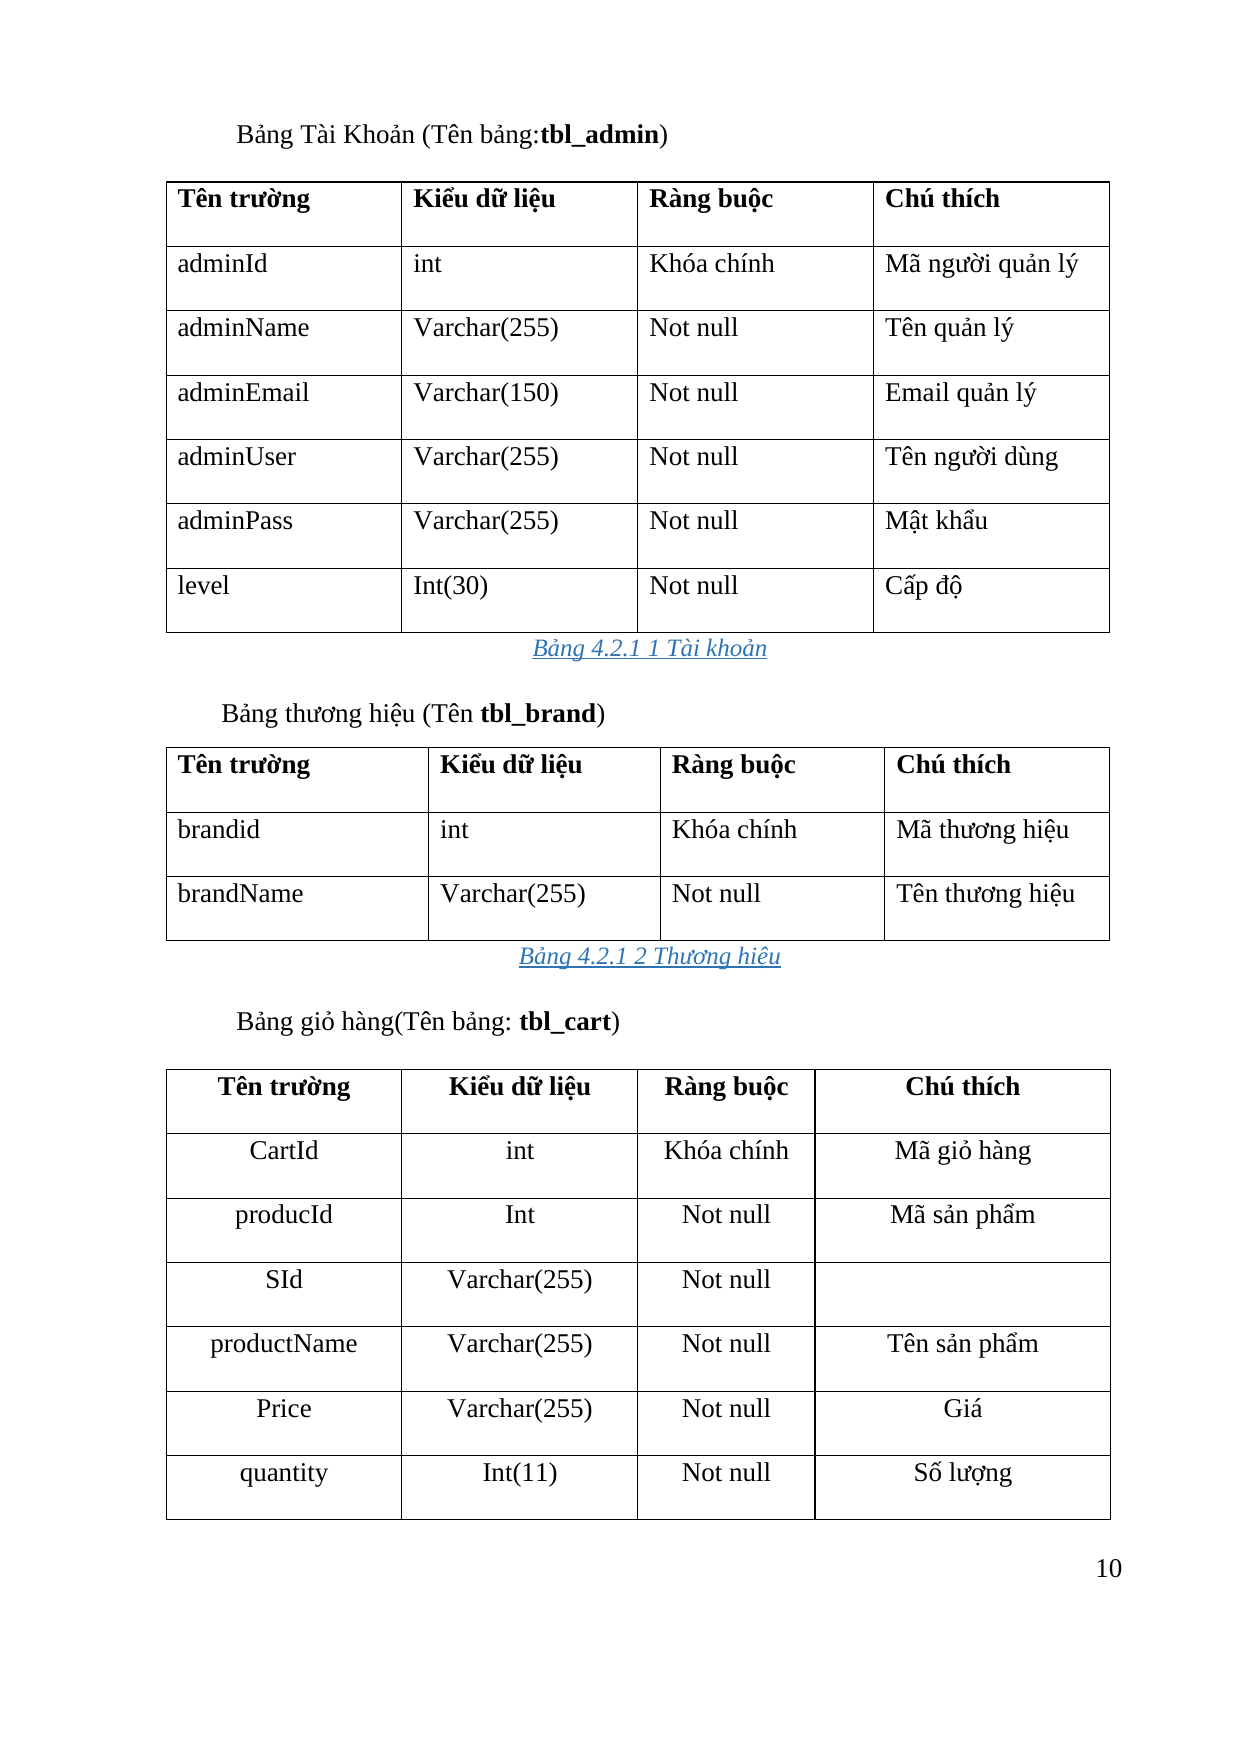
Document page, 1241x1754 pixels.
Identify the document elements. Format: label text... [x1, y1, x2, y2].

table_cell int [429, 813, 660, 876]
text Bảng 4.2.1 2 Thương hiệu [177, 941, 1122, 970]
table_cell Mã người quản lý [874, 247, 1109, 310]
table_cell Khóa chính [638, 1134, 814, 1197]
table_cell Varchar(150) [402, 376, 637, 439]
table_header Chú thích [816, 1070, 1110, 1133]
table_cell Varchar(255) [402, 1392, 637, 1455]
table_cell Giá [816, 1392, 1110, 1455]
table_cell productName [167, 1327, 401, 1391]
table_header Ràng buộc [638, 1070, 814, 1133]
table_cell Email quản lý [874, 376, 1109, 439]
table_header Ràng buộc [661, 748, 884, 812]
table_cell Varchar(255) [402, 1327, 637, 1391]
table_cell Tên thương hiệu [885, 877, 1109, 940]
table_cell adminPass [167, 504, 401, 568]
table_cell brandid [167, 813, 428, 876]
table_cell producId [167, 1199, 401, 1262]
table_cell Not null [638, 1263, 814, 1326]
table_cell Varchar(255) [402, 504, 637, 568]
table_cell Số lượng [816, 1456, 1110, 1519]
table_cell Mã giỏ hàng [816, 1134, 1110, 1197]
table_cell Price [167, 1392, 401, 1455]
table_cell level [167, 569, 401, 632]
table_header Tên trường [167, 183, 401, 246]
table_cell [816, 1263, 1110, 1326]
table_cell Not null [638, 376, 873, 439]
table_cell Khóa chính [638, 247, 873, 310]
table_cell Not null [638, 311, 873, 374]
table_cell Not null [661, 877, 884, 940]
table_cell Khóa chính [661, 813, 884, 876]
table_cell Tên sản phẩm [816, 1327, 1110, 1391]
table_cell Not null [638, 1456, 814, 1519]
table_header Chú thích [874, 183, 1109, 246]
table_header Kiểu dữ liệu [429, 748, 660, 812]
table_cell Mã thương hiệu [885, 813, 1109, 876]
table_cell int [402, 247, 637, 310]
table_cell quantity [167, 1456, 401, 1519]
text Bảng 4.2.1 1 Tài khoản [177, 633, 1122, 662]
table_cell Varchar(255) [429, 877, 660, 940]
table_cell adminId [167, 247, 401, 310]
table_cell Cấp độ [874, 569, 1109, 632]
table_cell Varchar(255) [402, 311, 637, 374]
table_cell Varchar(255) [402, 440, 637, 503]
table_cell Int [402, 1199, 637, 1262]
table_cell Not null [638, 440, 873, 503]
table_cell Mật khẩu [874, 504, 1109, 568]
table_header Tên trường [167, 1070, 401, 1133]
table_cell adminEmail [167, 376, 401, 439]
table_cell Not null [638, 569, 873, 632]
table_cell brandName [167, 877, 428, 940]
text Bảng thương hiệu (Tên tbl_brand) [177, 697, 1122, 728]
table_cell int [402, 1134, 637, 1197]
table_header Tên trường [167, 748, 428, 812]
table_header Kiểu dữ liệu [402, 183, 637, 246]
table_cell Not null [638, 1392, 814, 1455]
table_cell Not null [638, 504, 873, 568]
table_cell Not null [638, 1199, 814, 1262]
table_header Ràng buộc [638, 183, 873, 246]
text Bảng giỏ hàng(Tên bảng: tbl_cart) [177, 1005, 1122, 1037]
table_cell Tên quản lý [874, 311, 1109, 374]
table_cell Varchar(255) [402, 1263, 637, 1326]
table_cell Int(11) [402, 1456, 637, 1519]
table_cell adminUser [167, 440, 401, 503]
table_cell Int(30) [402, 569, 637, 632]
table_header Chú thích [885, 748, 1109, 812]
table_cell Mã sản phẩm [816, 1199, 1110, 1262]
text Bảng Tài Khoản (Tên bảng:tbl_admin) [177, 118, 1122, 149]
table_cell Tên người dùng [874, 440, 1109, 503]
table_cell CartId [167, 1134, 401, 1197]
table_cell Not null [638, 1327, 814, 1391]
table_header Kiểu dữ liệu [402, 1070, 637, 1133]
table_cell adminName [167, 311, 401, 374]
table_cell SId [167, 1263, 401, 1326]
